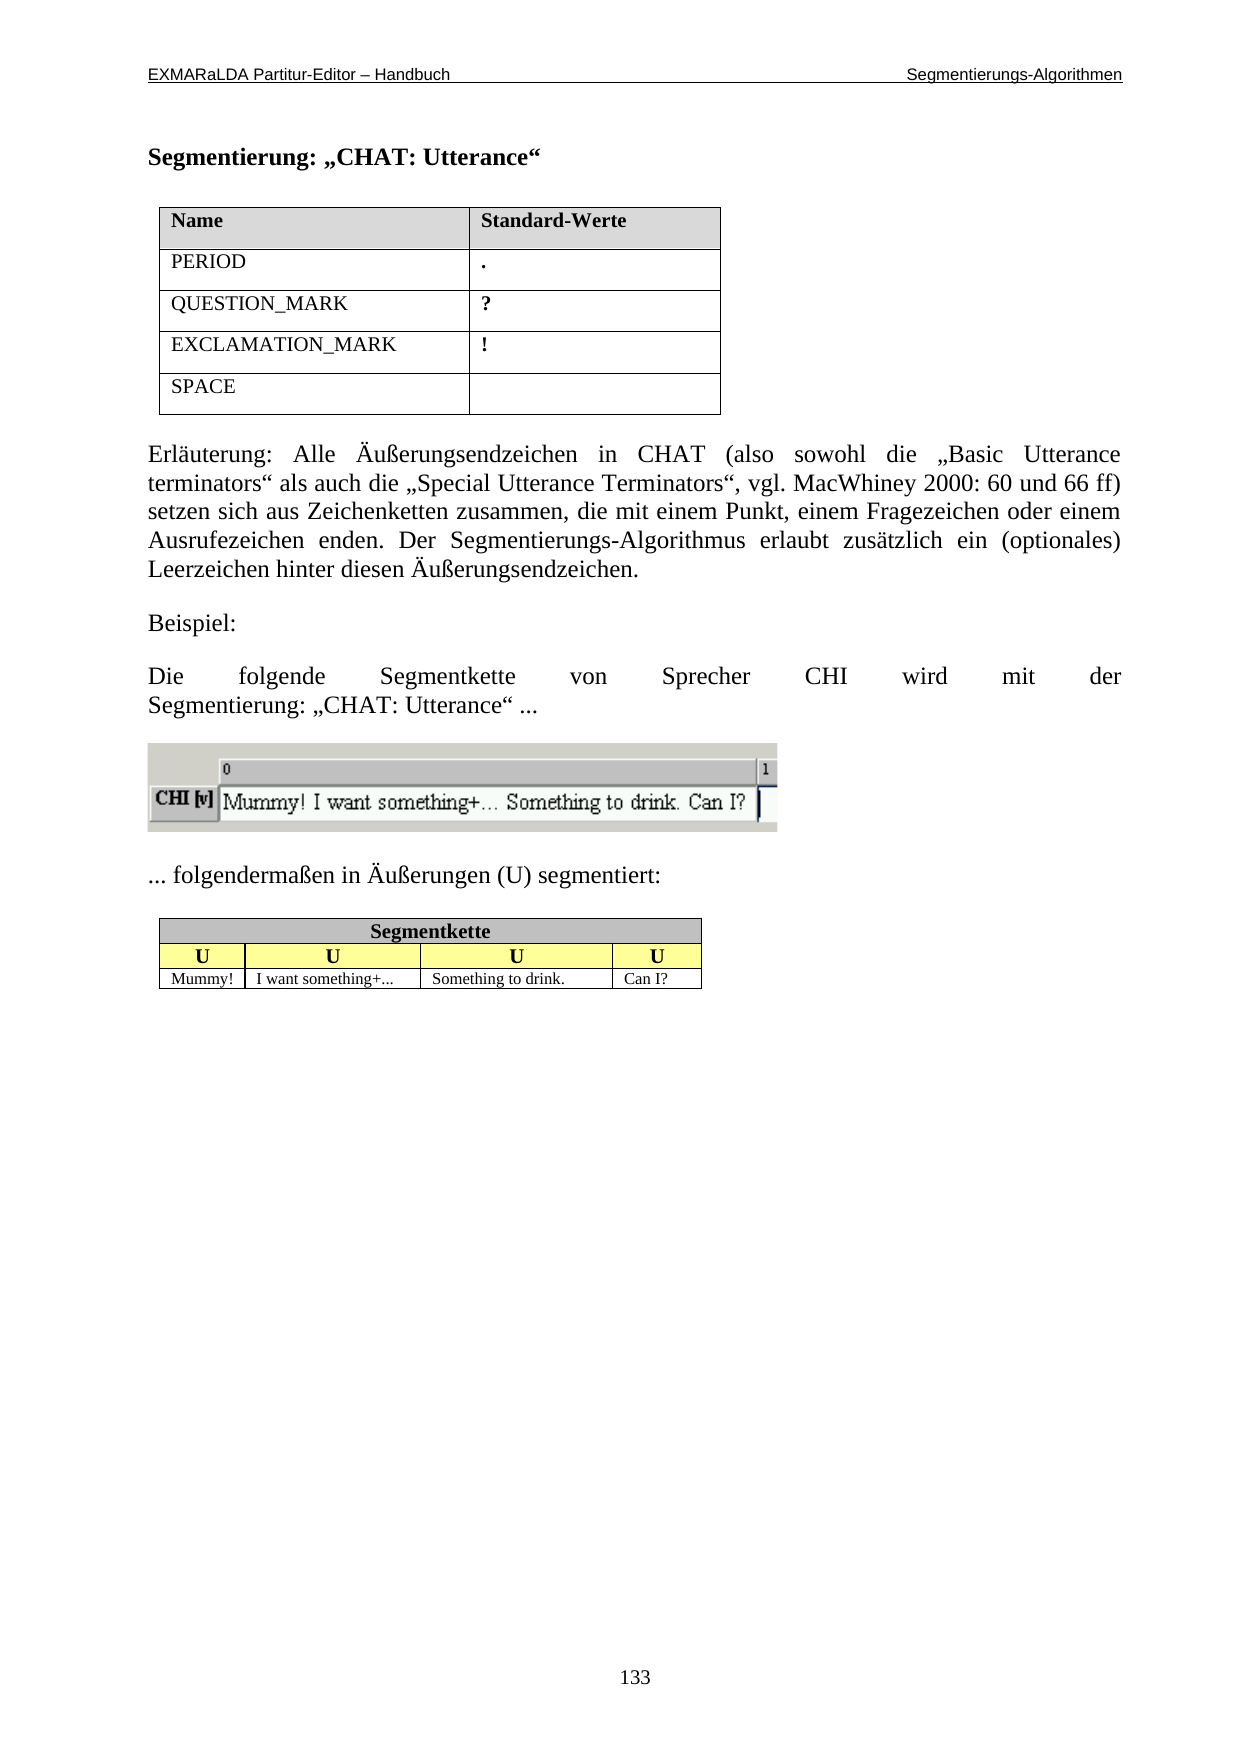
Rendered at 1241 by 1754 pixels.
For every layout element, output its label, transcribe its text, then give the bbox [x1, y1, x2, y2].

table_cell EXCLAMATION_MARK [160, 332, 469, 372]
table_cell U [613, 944, 701, 968]
text Die folgende Segmentkette von Sprecher CHI wird mit der Segmentierung: „CHAT: Utterance“ ... [148, 661, 1122, 719]
table_cell SPACE [160, 374, 469, 414]
table_cell Something to drink. [421, 969, 612, 988]
table_cell U [421, 944, 612, 968]
table_cell . [470, 250, 720, 290]
table_cell QUESTION_MARK [160, 291, 469, 331]
table_header Standard-Werte [470, 208, 720, 248]
table_cell PERIOD [160, 250, 469, 290]
table_header Segmentkette [160, 919, 701, 943]
text Erläuterung: Alle Äußerungsendzeichen in CHAT (also sowohl die „Basic Utterance terminators“ als auch die „Special Utterance Terminators“, vgl. MacWhiney 2000: 60 und 66 ff) setzen sich aus Zeichenketten zusammen, die mit einem Punkt, einem Fragezeichen oder einem Ausrufezeichen enden. Der Segmentierungs-Algorithmus erlaubt zusätzlich ein (optionales) Leerzeichen hinter diesen Äußerungsendzeichen. [148, 439, 1122, 583]
table_cell [470, 374, 720, 414]
table_cell I want something+... [246, 969, 420, 988]
table_cell U [160, 944, 244, 968]
table_cell ? [470, 291, 720, 331]
subtitle Segmentierung: „CHAT: Utterance“ [148, 142, 1122, 171]
table_cell Can I? [613, 969, 701, 988]
table_cell U [246, 944, 420, 968]
text ... folgendermaßen in Äußerungen (U) segmentiert: [148, 860, 1122, 889]
text Beispiel: [148, 608, 1122, 636]
picture [147, 743, 778, 832]
table_cell ! [470, 332, 720, 372]
table_header Name [160, 208, 469, 248]
table_cell Mummy! [160, 969, 244, 988]
